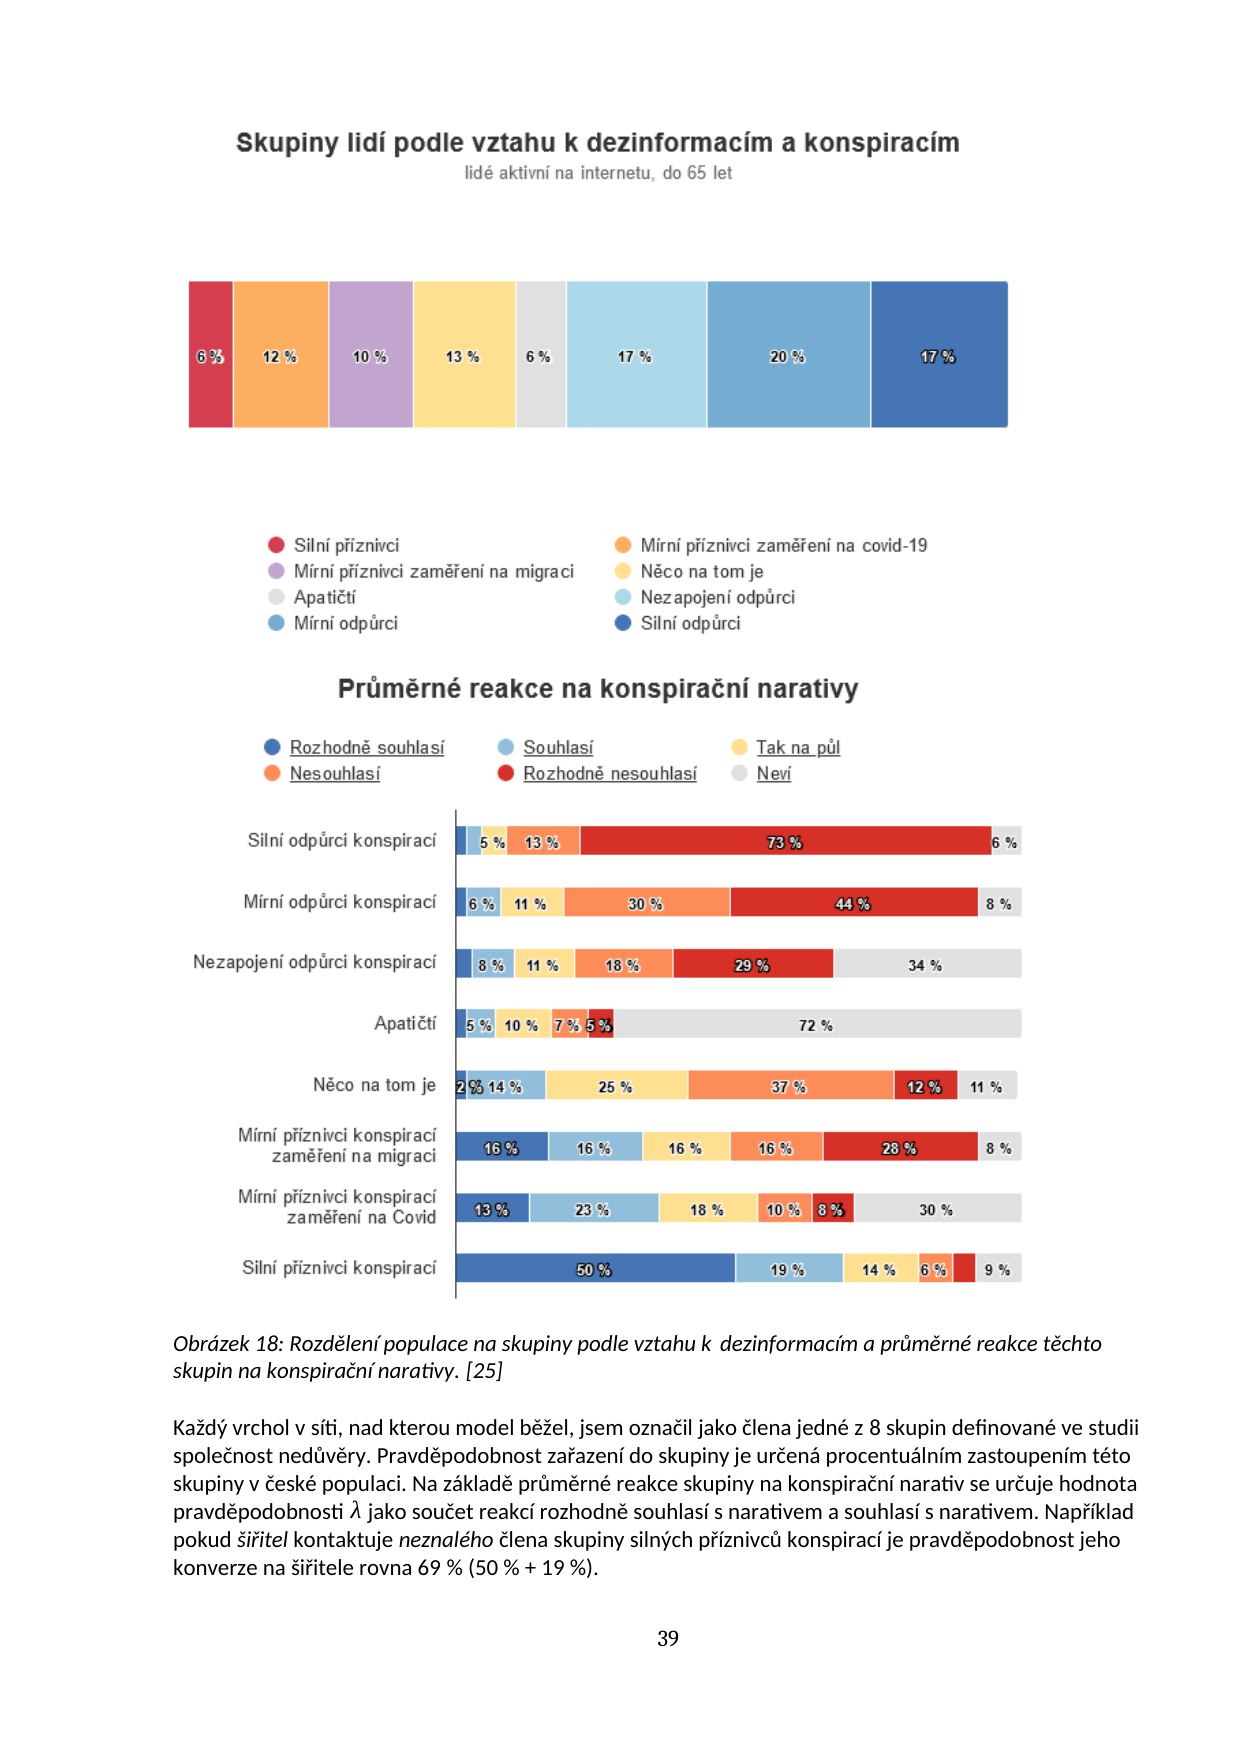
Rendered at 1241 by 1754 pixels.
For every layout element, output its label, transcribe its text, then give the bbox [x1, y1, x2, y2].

text Obrázek 18: Rozdělení populace na skupiny podle vztahu k dezinformacím a průměrné reakce těchto skupin na konspirační narativy. [25] [173, 1329, 1163, 1385]
text Každý vrchol v síti, nad kterou model běžel, jsem označil jako člena jedné z 8 skupin definované ve studii společnost nedůvěry. Pravděpodobnost zařazení do skupiny je určená procentuálním zastoupením této skupiny v české populaci. Na základě průměrné reakce skupiny na konspirační narativ se určuje hodnota pravděpodobnosti jako součet reakcí rozhodně souhlasí s narativem a souhlasí s narativem. Například pokud šiřitel kontaktuje neznalého člena skupiny silných příznivců konspirací je pravděpodobnost jeho konverze na šiřitele rovna 69 % (50 % + 19 %). [173, 1413, 1163, 1581]
picture [125, 116, 1116, 1311]
